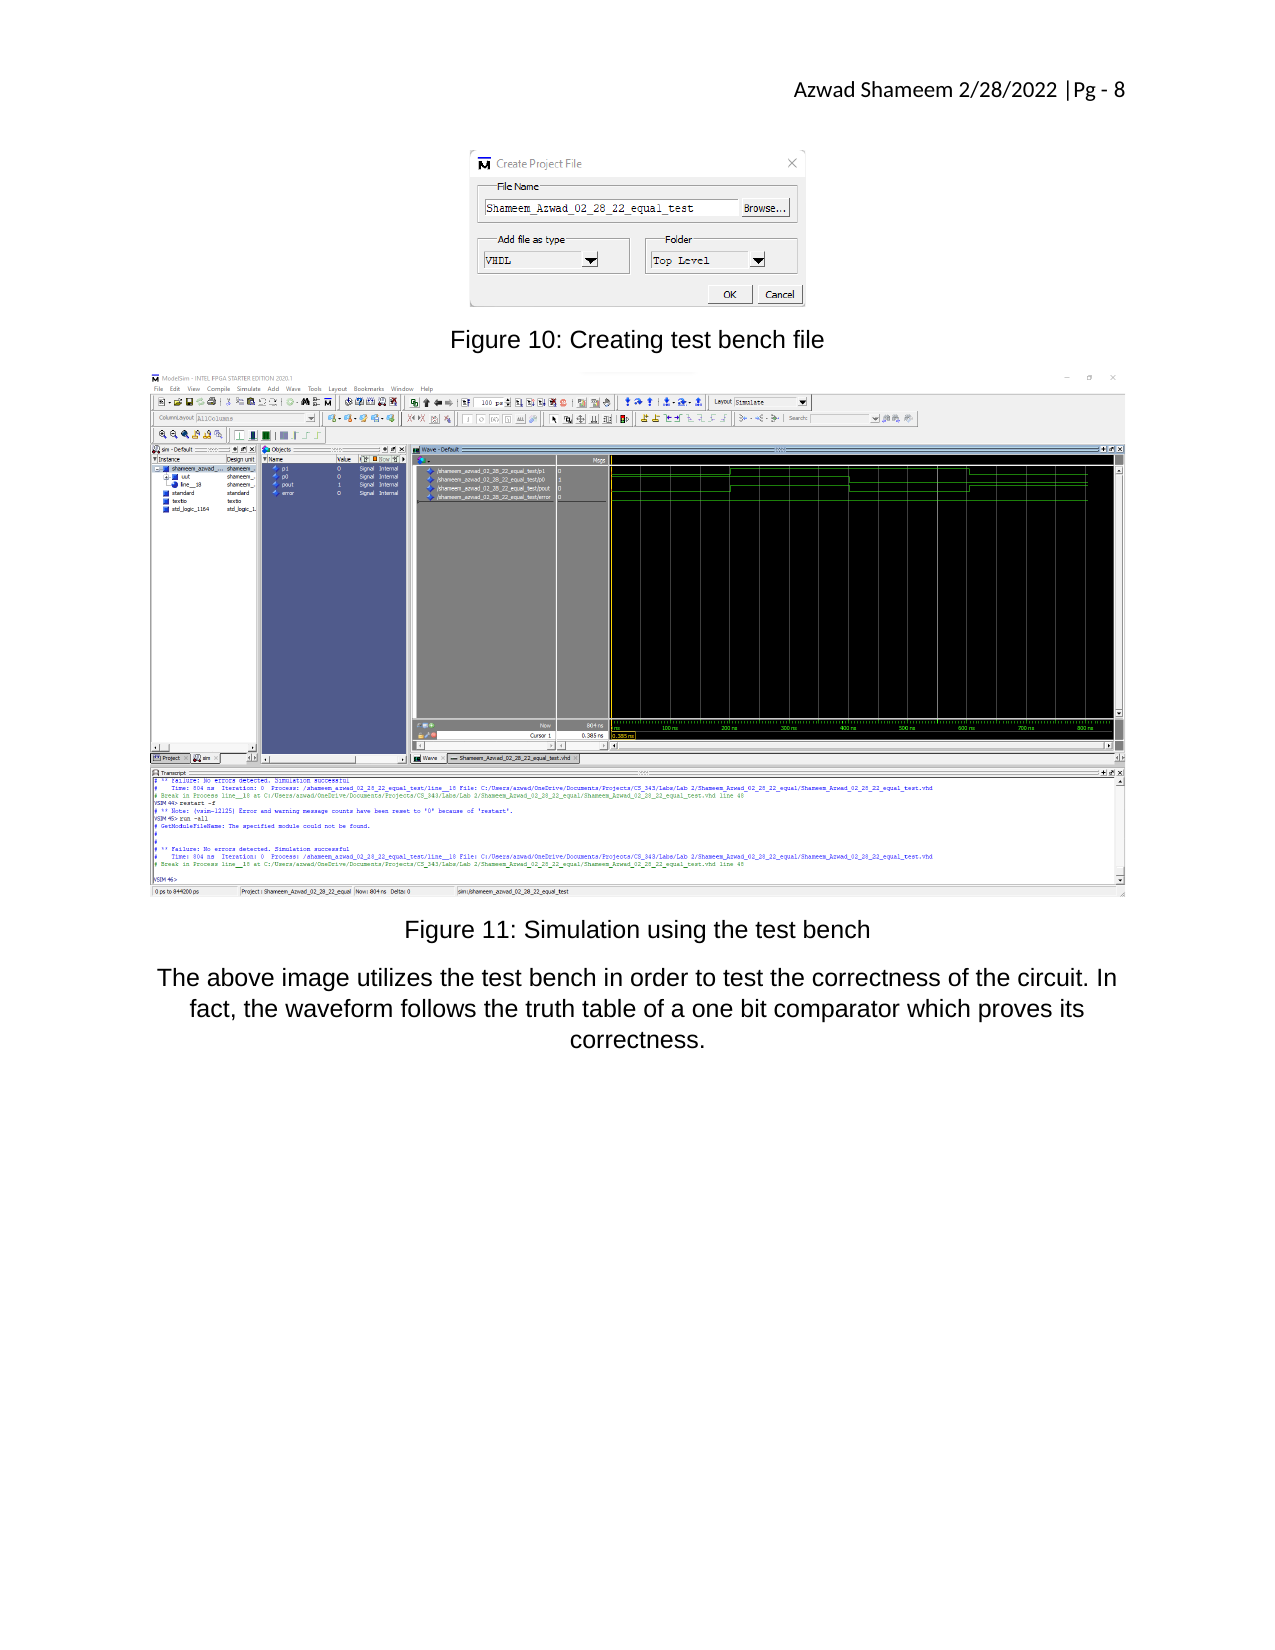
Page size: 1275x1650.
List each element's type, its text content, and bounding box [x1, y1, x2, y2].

picture [150, 372, 1125, 897]
text Figure 11: Simulation using the test bench [150, 915, 1125, 944]
picture [469, 150, 806, 307]
text Figure 10: Creating test bench file [150, 325, 1125, 354]
text The above image utilizes the test bench in order to test the correctness of the circuit. In fact, the waveform follows the truth table of a one bit comparator which proves its correctness. [150, 963, 1125, 1054]
